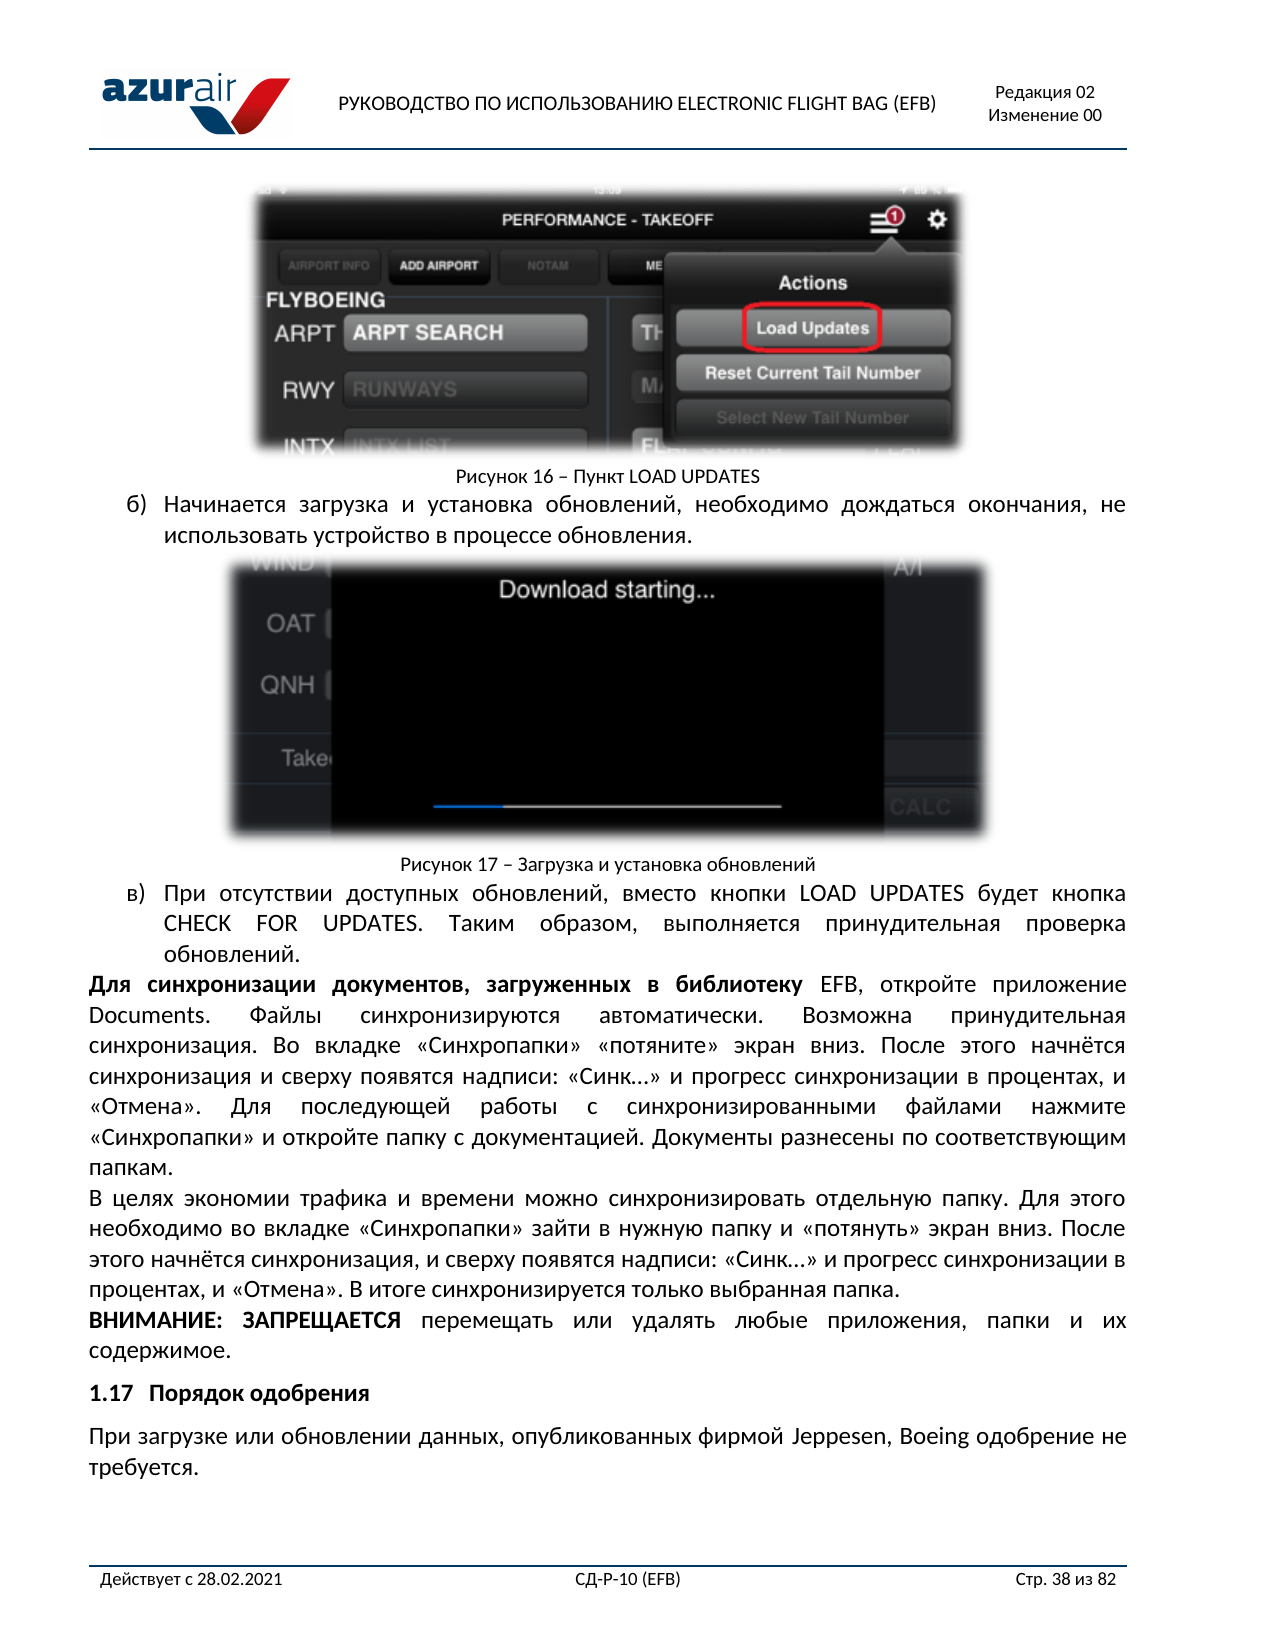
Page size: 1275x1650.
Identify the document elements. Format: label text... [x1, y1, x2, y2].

picture [100, 67, 294, 139]
picture [243, 180, 973, 463]
text Начинается загрузка и установка обновлений, необходимо дождаться окончания, не использовать устройство в процессе обновления. [126, 488, 1127, 549]
subtitle Порядок одобрения [89, 1377, 1127, 1408]
picture [215, 549, 1001, 852]
text ВНИМАНИЕ: ЗАПРЕЩАЕТСЯ перемещать или удалять любые приложения, папки и их содержимое. [89, 1304, 1127, 1365]
text В целях экономии трафика и времени можно синхронизировать отдельную папку. Для этого необходимо во вкладке «Синхропапки» зайти в нужную папку и «потянуть» экран вниз. После этого начнётся синхронизация, и сверху появятся надписи: «Синк…» и прогресс синхронизации в процентах, и «Отмена». В итоге синхронизируется только выбранная папка. [89, 1182, 1127, 1304]
text Для синхронизации документов, загруженных в библиотеку EFB, откройте приложение Documents. Файлы синхронизируются автоматически. Возможна принудительная синхронизация. Во вкладке «Синхропапки» «потяните» экран вниз. После этого начнётся синхронизация и сверху появятся надписи: «Синк…» и прогресс синхронизации в процентах, и «Отмена». Для последующей работы с синхронизированными файлами нажмите «Синхропапки» и откройте папку с документацией. Документы разнесены по соответствующим папкам. [89, 968, 1127, 1182]
text Рисунок 17 – Загрузка и установка обновлений [89, 851, 1127, 877]
text При отсутствии доступных обновлений, вместо кнопки LOAD UPDATES будет кнопка CHECK FOR UPDATES. Таким образом, выполняется принудительная проверка обновлений. [126, 877, 1127, 968]
text При загрузке или обновлении данных, опубликованных фирмой Jeppesen, Boeing одобрение не требуется. [89, 1421, 1127, 1482]
text Рисунок 16 – Пункт LOAD UPDATES [89, 463, 1127, 488]
